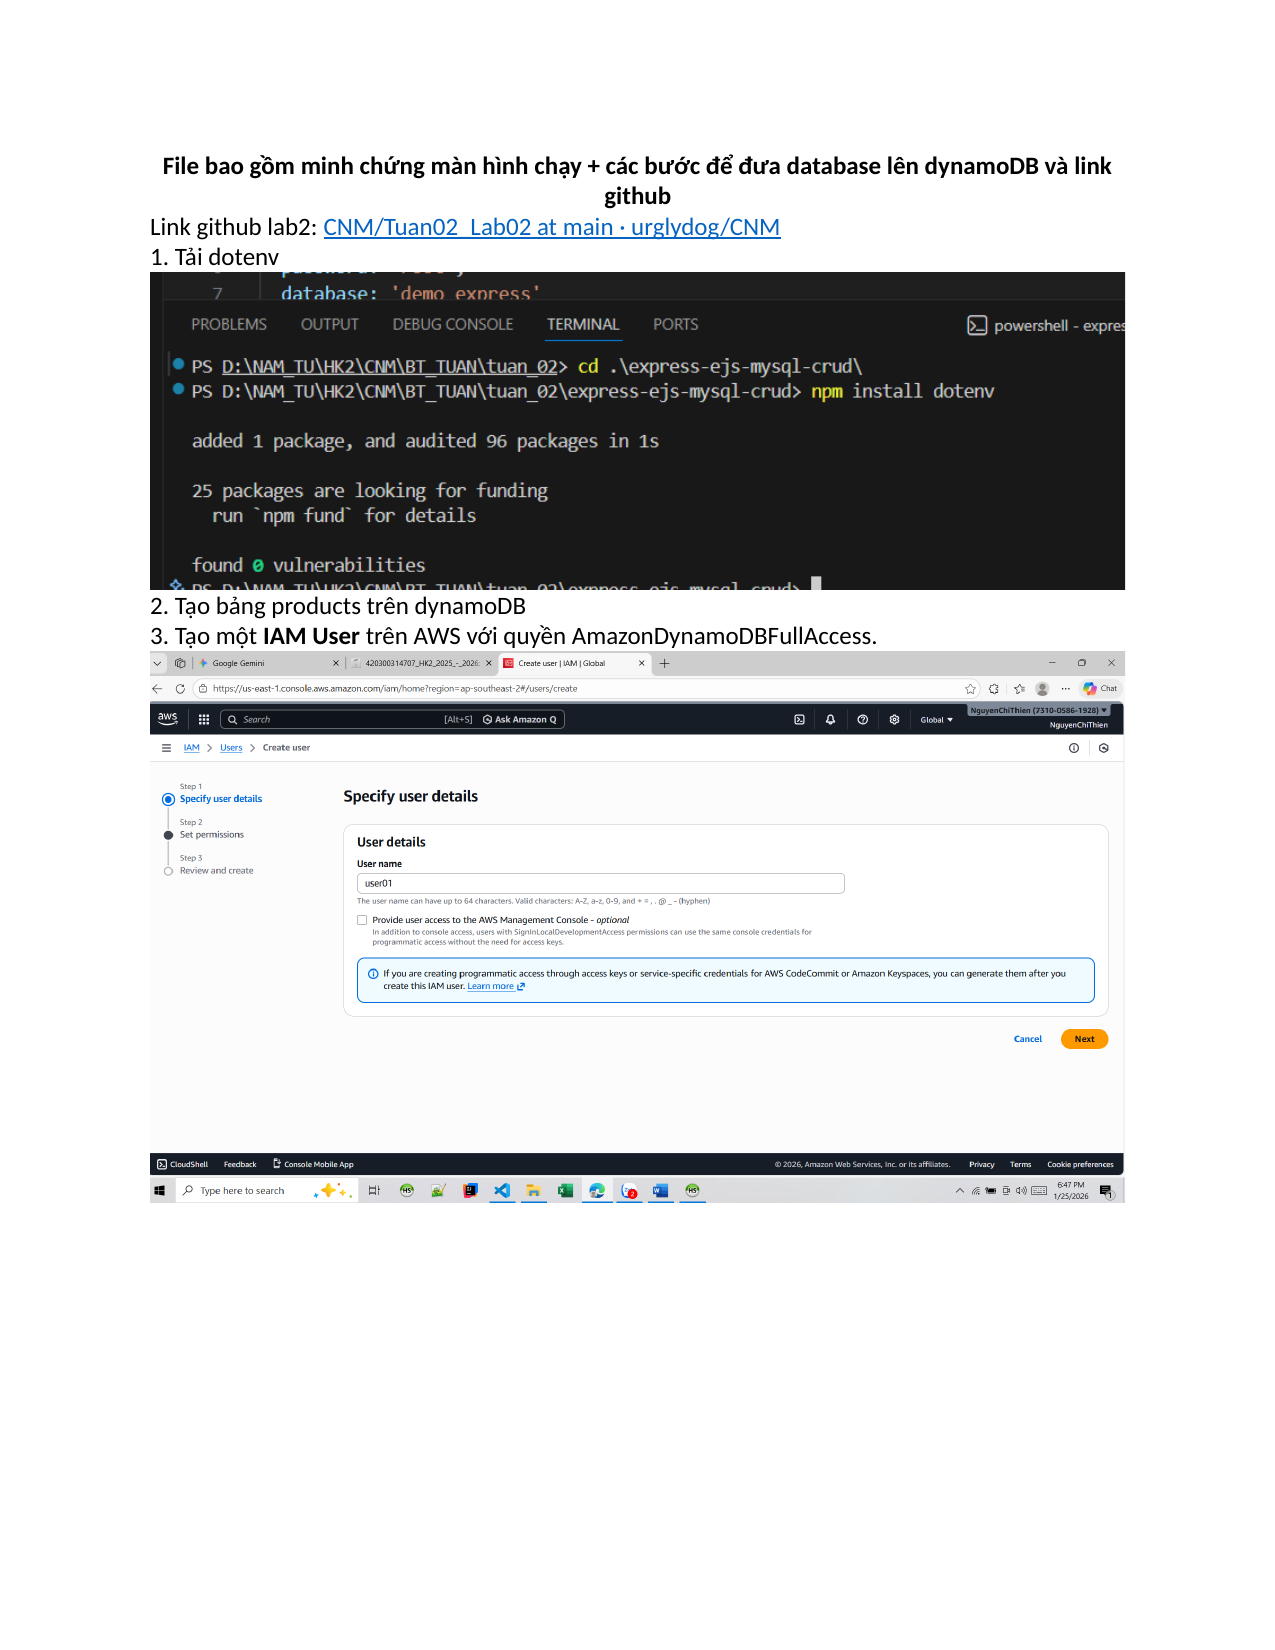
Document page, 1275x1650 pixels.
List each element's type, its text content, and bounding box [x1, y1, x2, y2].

picture [150, 651, 1125, 1203]
text Link github lab2: CNM/Tuan02_Lab02 at main · urglydog/CNM [150, 211, 1125, 242]
picture [150, 272, 1125, 590]
text File bao gồm minh chứng màn hình chạy + các bước để đưa database lên dynamoDB và link github [150, 150, 1125, 211]
text 3. Tạo một IAM User trên AWS với quyền AmazonDynamoDBFullAccess. [150, 620, 1125, 651]
text 2. Tạo bảng products trên dynamoDB [150, 590, 1125, 620]
text 1. Tải dotenv [150, 242, 1125, 272]
